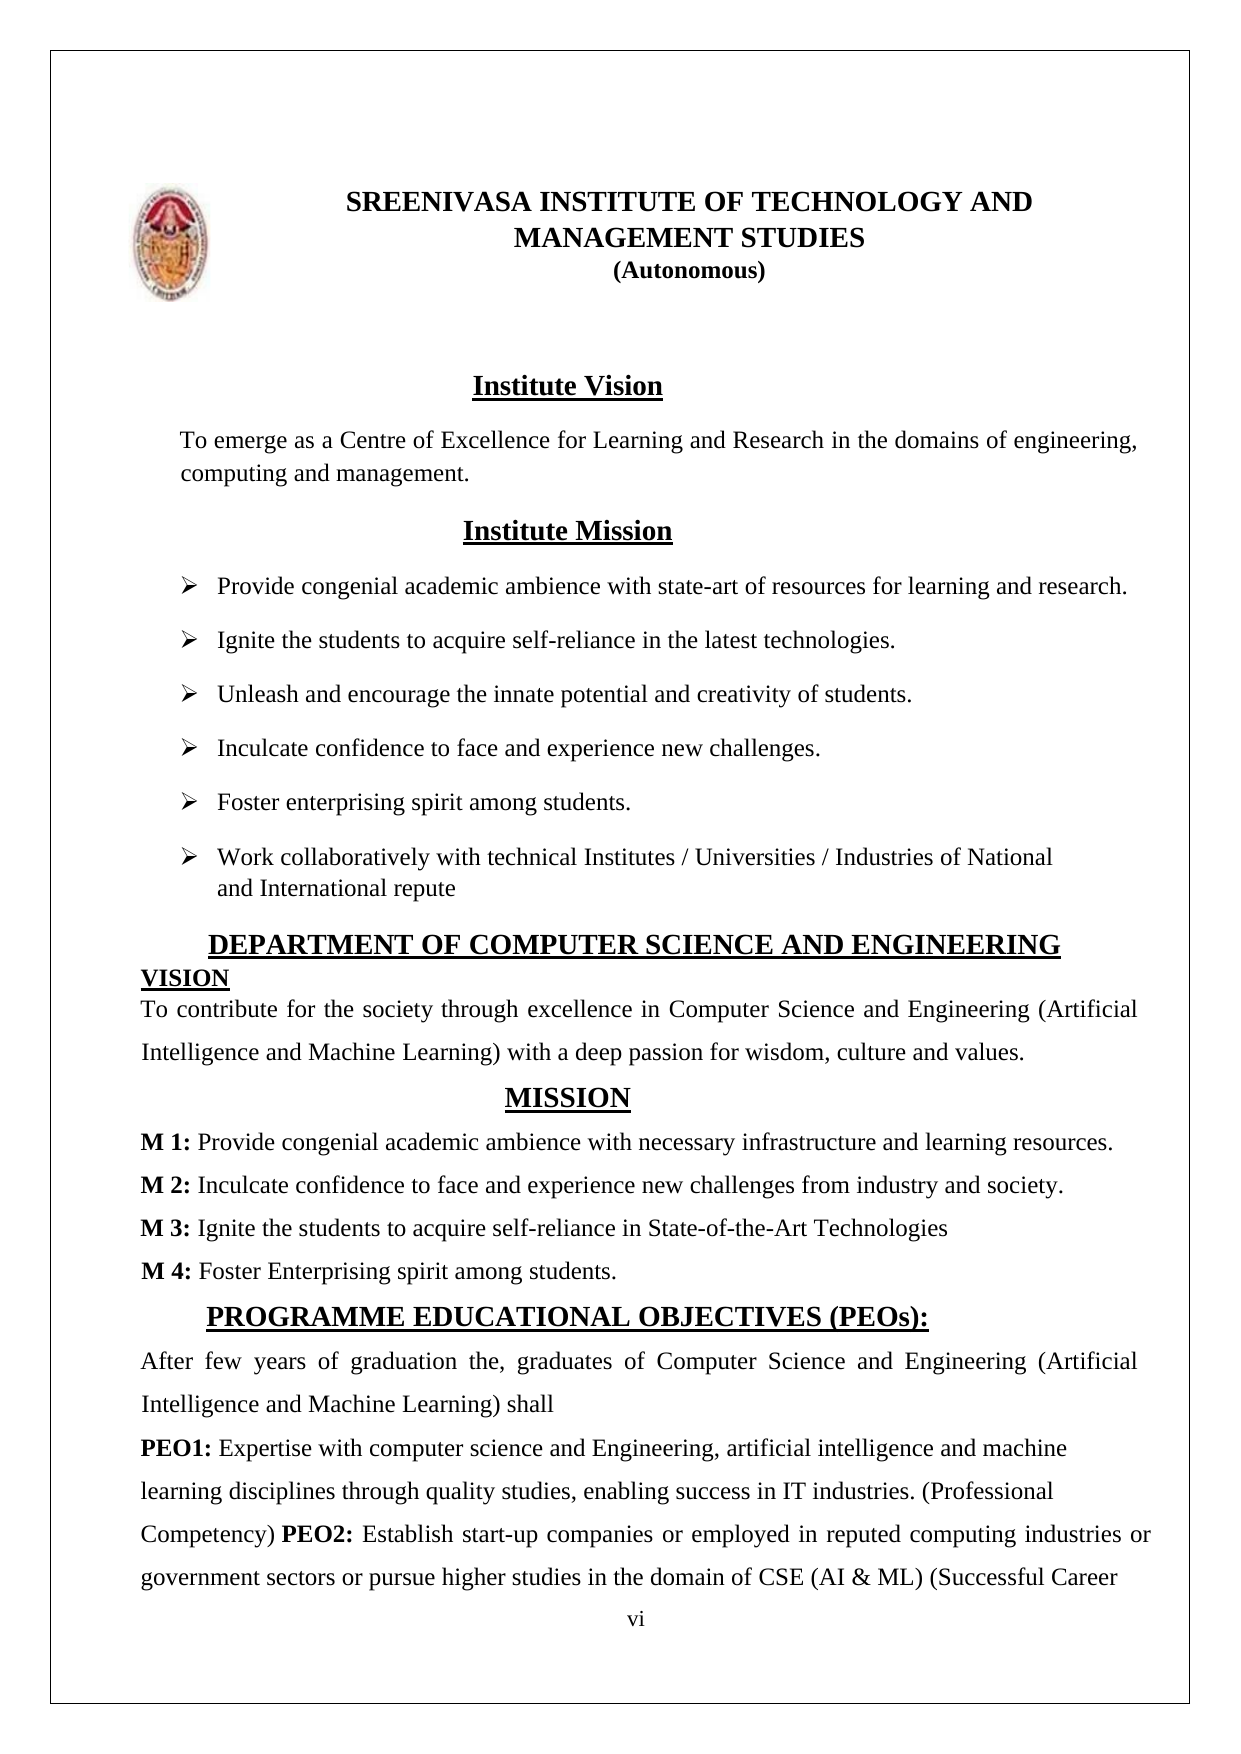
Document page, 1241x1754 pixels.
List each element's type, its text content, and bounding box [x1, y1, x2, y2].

list Ignite the students to acquire self-reliance in the latest technologies. [179, 625, 1151, 654]
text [140, 1433, 1151, 1591]
text To contribute for the society through excellence in Computer Science and Engineering (Artificial Intelligence and Machine Learning) with a deep passion for wisdom, culture and values. [140, 994, 1151, 1066]
subtitle DEPARTMENT OF COMPUTER SCIENCE AND ENGINEERING [196, 927, 1073, 961]
text VISION [140, 963, 1151, 992]
subtitle Institute Mission [176, 513, 959, 546]
list Unleash and encourage the innate potential and creativity of students. [179, 679, 1151, 708]
list Inculcate confidence to face and experience new challenges. [179, 733, 1151, 762]
list Foster enterprising spirit among students. [179, 787, 1151, 816]
text (Autonomous) [275, 256, 1103, 285]
list Work collaboratively with technical Institutes / Universities / Industries of National and International repute [179, 842, 1081, 901]
subtitle Institute Vision [176, 368, 959, 402]
text M 1: Provide congenial academic ambience with necessary infrastructure and learning resources. [140, 1127, 1151, 1156]
text M 3: Ignite the students to acquire self-reliance in State-of-the-Art Technologies M 4: Foster Enterprising spirit among students. [140, 1213, 967, 1284]
text M 2: Inculcate confidence to face and experience new challenges from industry and society. [140, 1170, 1151, 1199]
subtitle PROGRAMME EDUCATIONAL OBJECTIVES (PEOs): [176, 1299, 959, 1333]
subtitle MISSION [176, 1080, 959, 1114]
text After few years of graduation the, graduates of Computer Science and Engineering (Artificial Intelligence and Machine Learning) shall [140, 1346, 1151, 1418]
picture [128, 183, 211, 302]
text To emerge as a Centre of Excellence for Learning and Research in the domains of engineering, computing and management. [179, 426, 1151, 487]
list Provide congenial academic ambience with state-art of resources for learning and research. [179, 571, 1151, 599]
subtitle SREENIVASA INSTITUTE OF TECHNOLOGY AND MANAGEMENT STUDIES [275, 184, 1103, 253]
